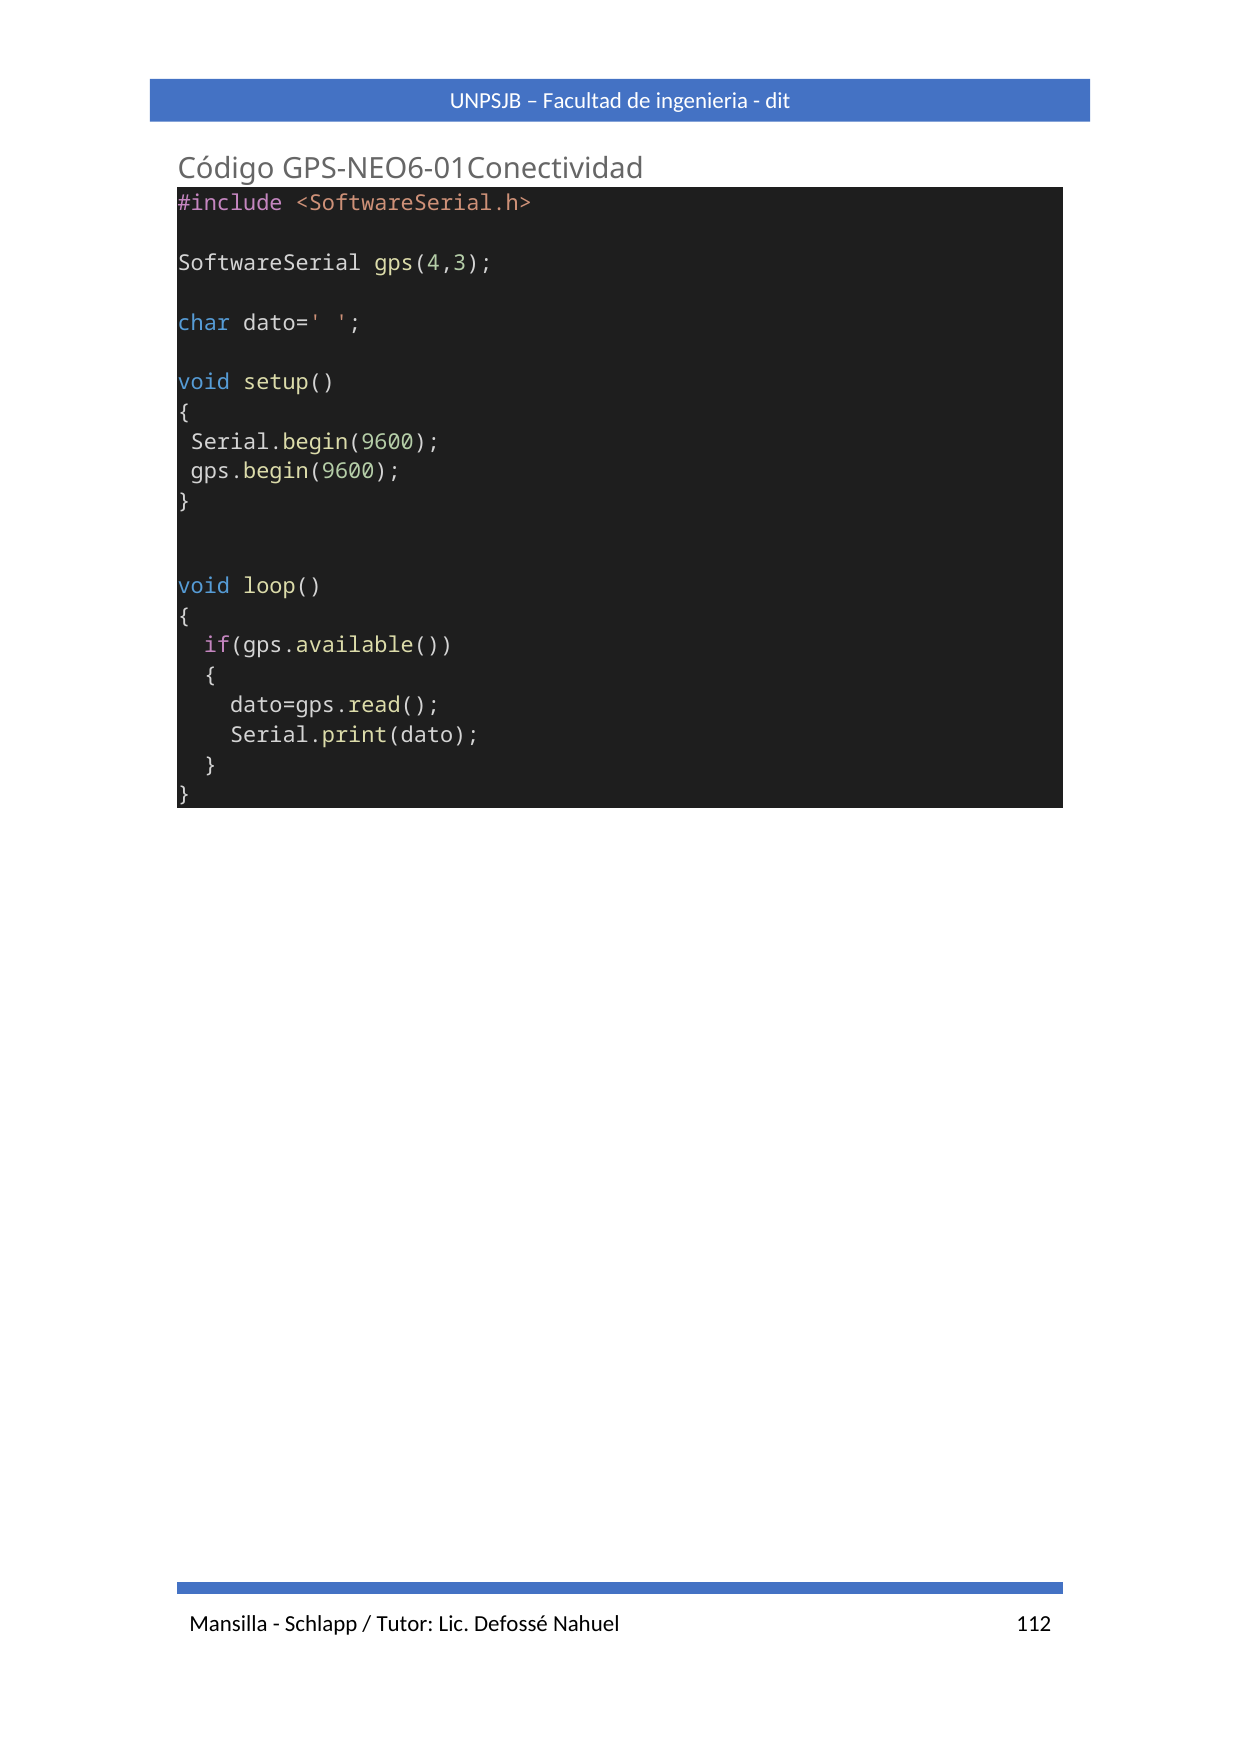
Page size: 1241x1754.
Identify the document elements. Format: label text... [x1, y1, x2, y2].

text } [177, 778, 1063, 808]
text void setup() [177, 366, 1063, 396]
text if(gps.available()) [177, 629, 1063, 659]
text Serial.begin(9600); [177, 426, 1063, 455]
text void loop() [177, 570, 1063, 599]
text { [177, 599, 1063, 629]
text char dato=' '; [177, 306, 1063, 336]
text } [177, 485, 1063, 515]
text gps.begin(9600); [177, 455, 1063, 485]
text SoftwareSerial gps(4,3); [177, 247, 1063, 277]
subtitle Código GPS-NEO6-01Conectividad [177, 148, 1063, 187]
text #include <SoftwareSerial.h> [177, 187, 1063, 217]
text dato=gps.read(); [177, 689, 1063, 719]
text Serial.print(dato); [177, 719, 1063, 748]
text } [177, 748, 1063, 778]
text { [177, 396, 1063, 426]
text { [177, 659, 1063, 689]
